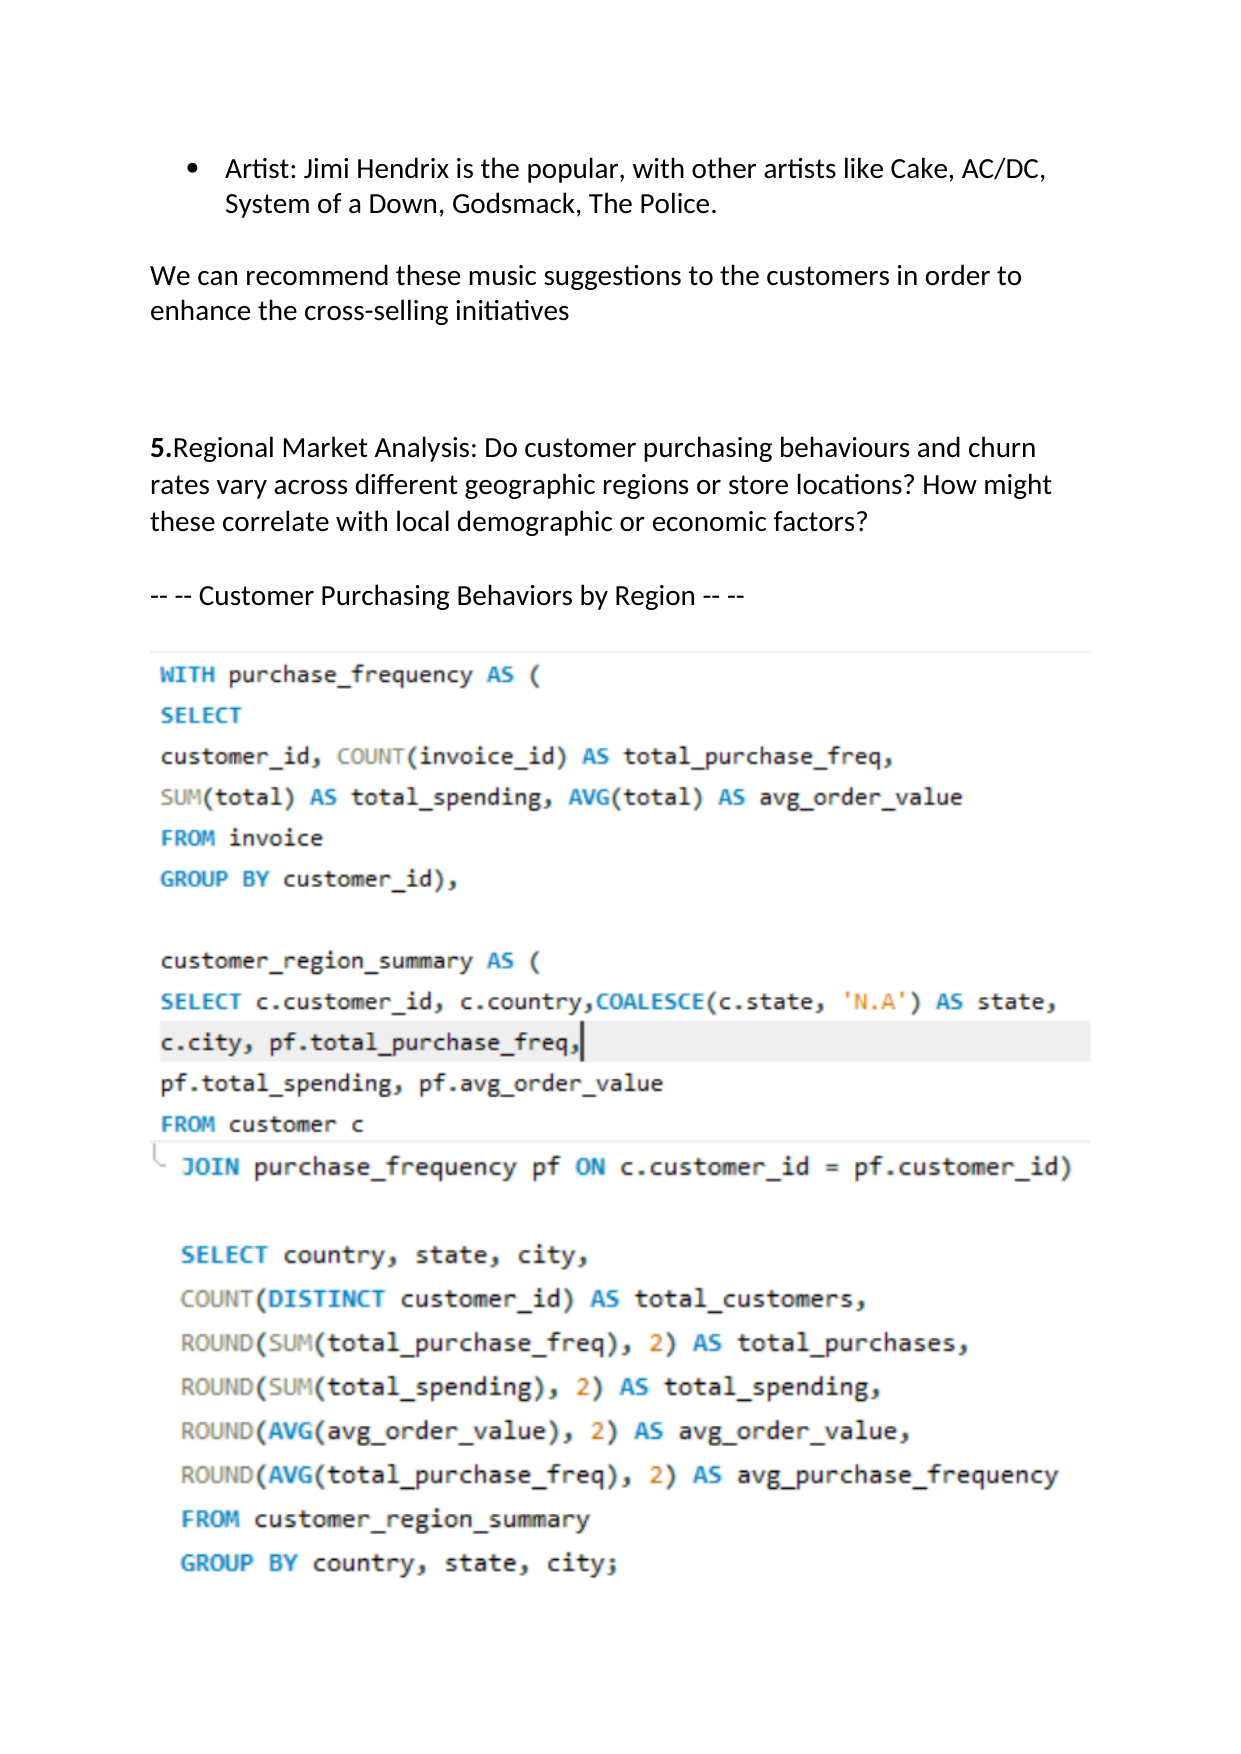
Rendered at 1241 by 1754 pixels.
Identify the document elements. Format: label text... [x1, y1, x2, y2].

picture [150, 651, 1091, 1594]
text 5.Regional Market Analysis: Do customer purchasing behaviours and churn rates vary across different geographic regions or store locations? How might these correlate with local demographic or economic factors? [150, 429, 1090, 539]
text We can recommend these music suggestions to the customers in order to enhance the cross-selling initiatives [150, 257, 1090, 328]
text -- -- Customer Purchasing Behaviors by Region -- -- [150, 577, 1090, 613]
list Artist: Jimi Hendrix is the popular, with other artists like Cake, AC/DC, System of a Down, Godsmack, The Police. [187, 150, 1090, 221]
